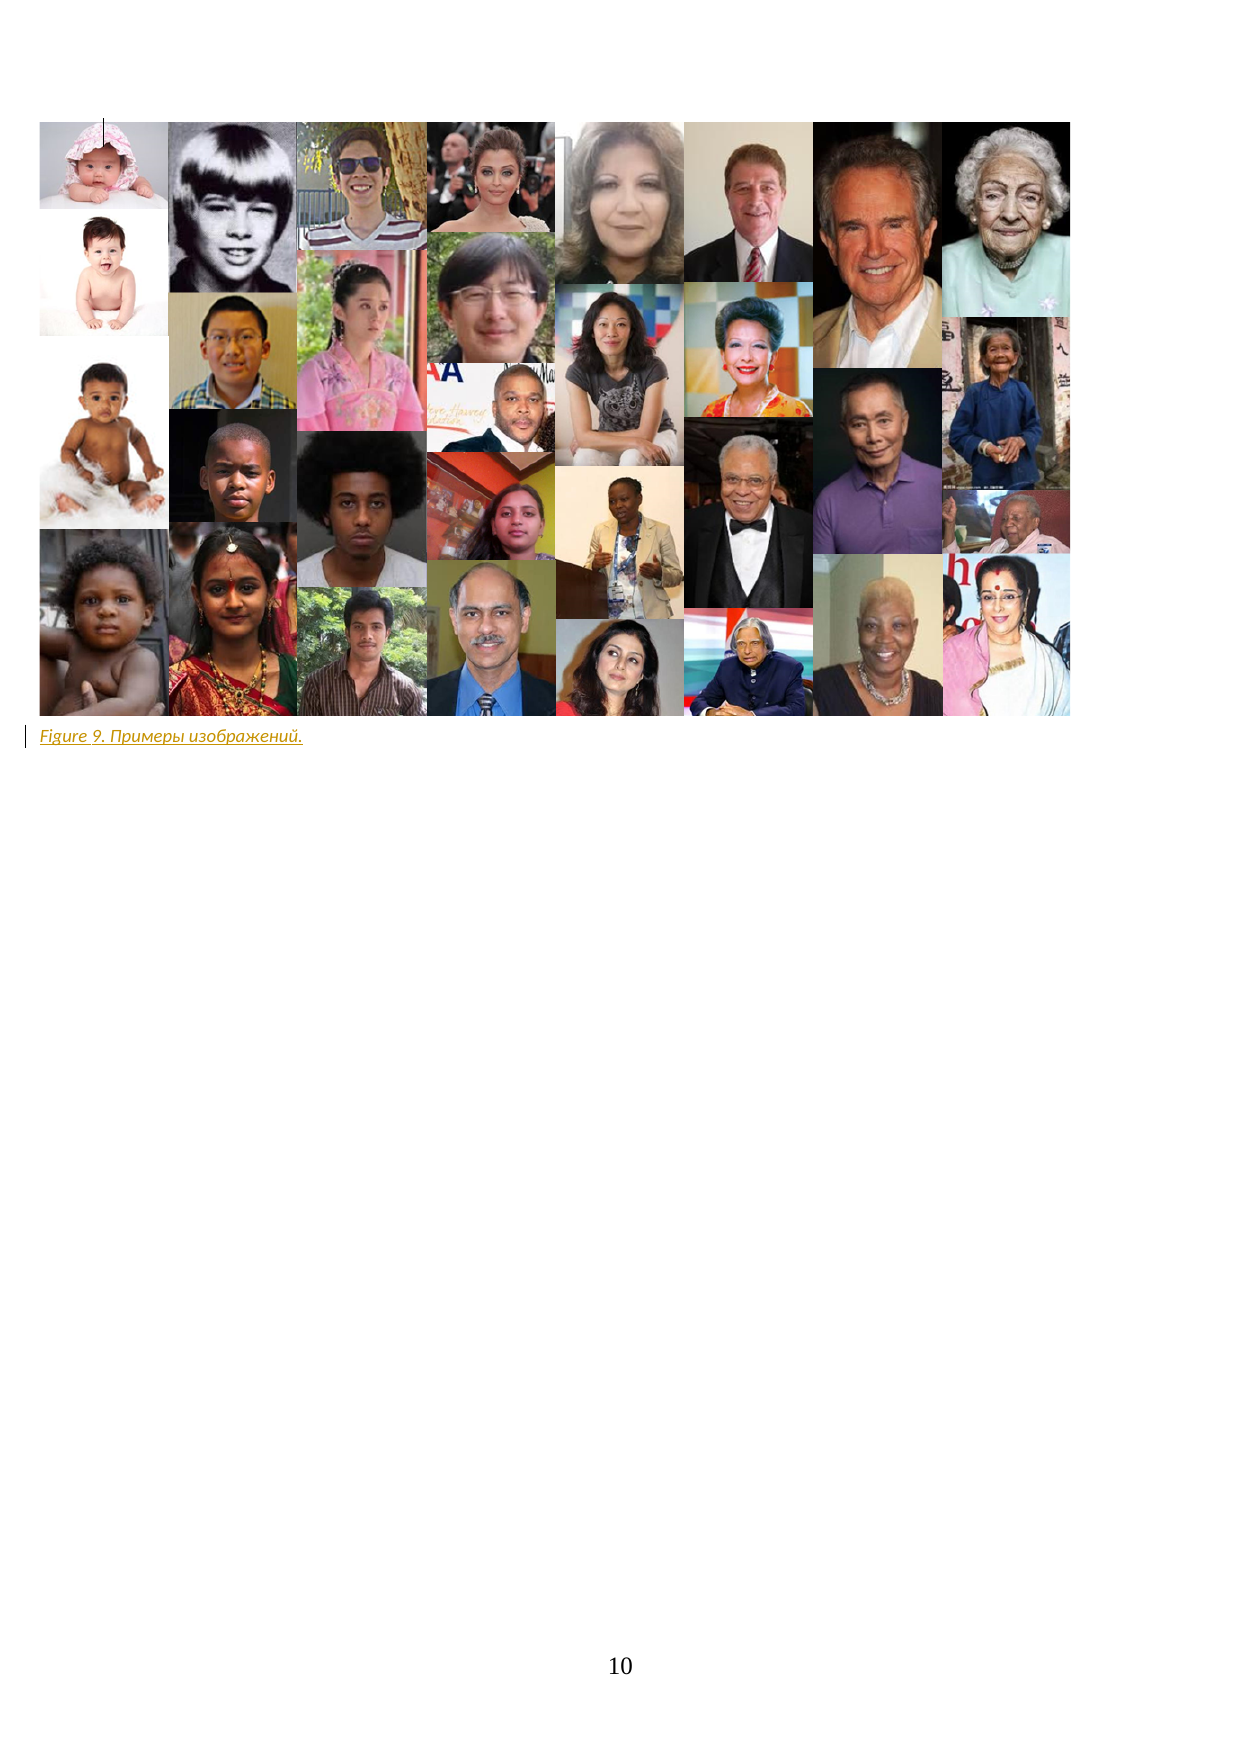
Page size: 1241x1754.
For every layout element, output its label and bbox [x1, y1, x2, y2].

picture [39, 122, 1071, 716]
